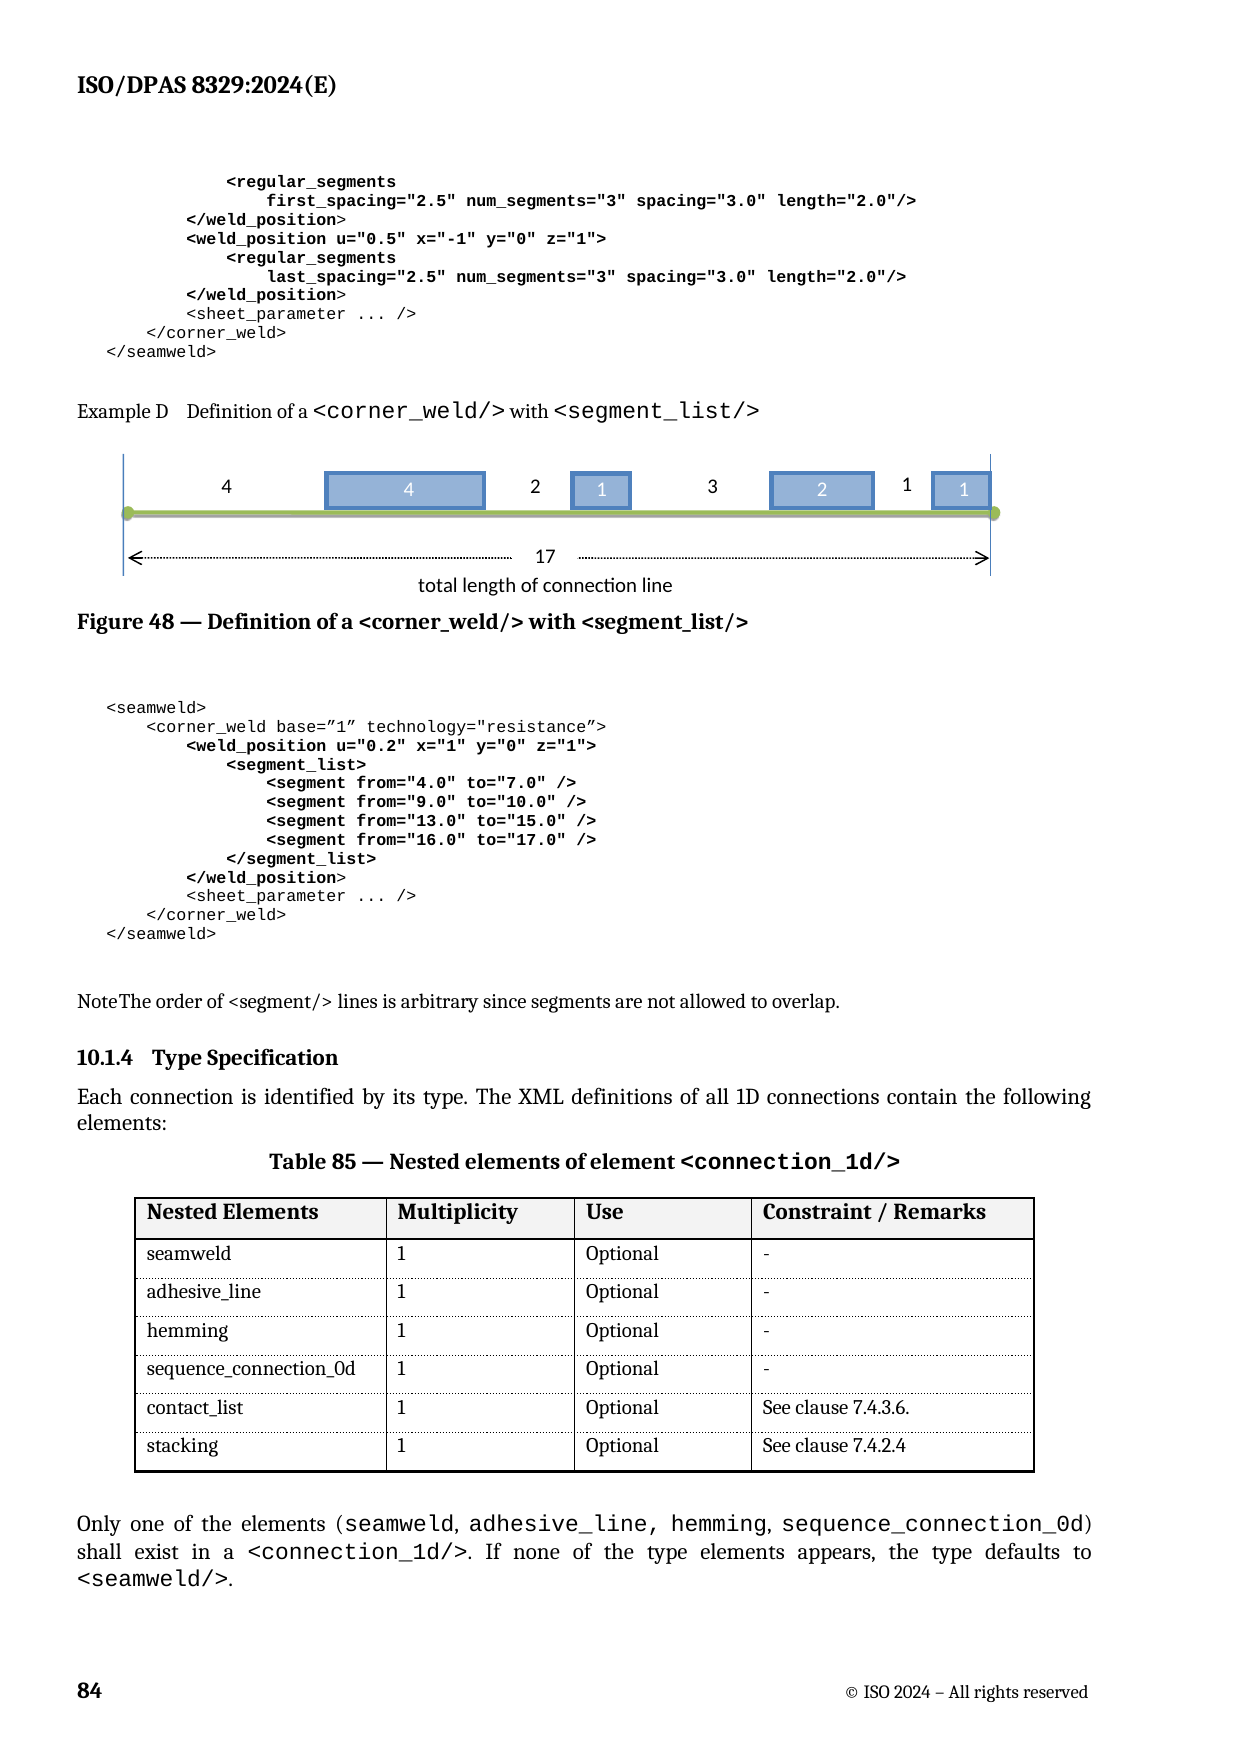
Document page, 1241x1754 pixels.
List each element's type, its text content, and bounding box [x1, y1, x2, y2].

text </segment_list> [94, 850, 1075, 869]
text <corner_weld base=”1” technology="resistance”> [94, 718, 1075, 737]
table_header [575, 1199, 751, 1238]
text <segment from="4.0" to="7.0" /> [94, 775, 1075, 794]
text <segment from="16.0" to="17.0" /> [94, 831, 1075, 850]
text Only one of the elements (seamweld, adhesive_line, hemming, sequence_connection_0d) shall exist in a <connection_1d/>. If none of the type elements appears, the type defaults to <seamweld/>. [77, 1511, 1092, 1594]
text <sheet_parameter ... /> [94, 306, 1075, 325]
text <regular_segments [94, 174, 1075, 193]
text <segment from="9.0" to="10.0" /> [94, 794, 1075, 813]
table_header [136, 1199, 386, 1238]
text last_spacing="2.5" num_segments="3" spacing="3.0" length="2.0"/> [94, 268, 1075, 287]
text first_spacing="2.5" num_segments="3" spacing="3.0" length="2.0"/> [94, 193, 1075, 212]
text <sheet_parameter ... /> [94, 888, 1075, 907]
text </weld_position> [94, 869, 1075, 888]
text <segment from="13.0" to="15.0" /> [94, 813, 1075, 831]
text </seamweld> [94, 926, 1075, 944]
text </corner_weld> [94, 907, 1075, 926]
text <regular_segments [94, 249, 1075, 268]
text Table 85 — Nested elements of element <connection_1d/> [77, 1149, 1092, 1176]
text Note The order of <segment/> lines is arbitrary since segments are not allowed to overlap. [77, 988, 1092, 1013]
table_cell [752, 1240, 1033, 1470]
text </seamweld> [94, 343, 1075, 362]
text Example D Definition of a <corner_weld/> with <segment_list/> [77, 400, 1092, 426]
text </weld_position> [94, 287, 1075, 306]
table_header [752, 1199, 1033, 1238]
text <segment_list> [94, 756, 1075, 775]
text </corner_weld> [94, 325, 1075, 343]
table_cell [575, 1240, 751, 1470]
text <seamweld> [94, 699, 1075, 718]
text Figure 48 — Definition of a <corner_weld/> with <segment_list/> [77, 608, 1092, 635]
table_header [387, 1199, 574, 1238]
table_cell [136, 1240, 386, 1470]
text Each connection is identified by its type. The XML definitions of all 1D connections contain the following elements: [77, 1083, 1092, 1136]
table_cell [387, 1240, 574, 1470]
text </weld_position> [94, 212, 1075, 230]
text <weld_position u="0.2" x="1" y="0" z="1"> [94, 737, 1075, 756]
subtitle Type Specification [77, 1045, 1092, 1071]
text <weld_position u="0.5" x="-1" y="0" z="1"> [94, 230, 1075, 249]
